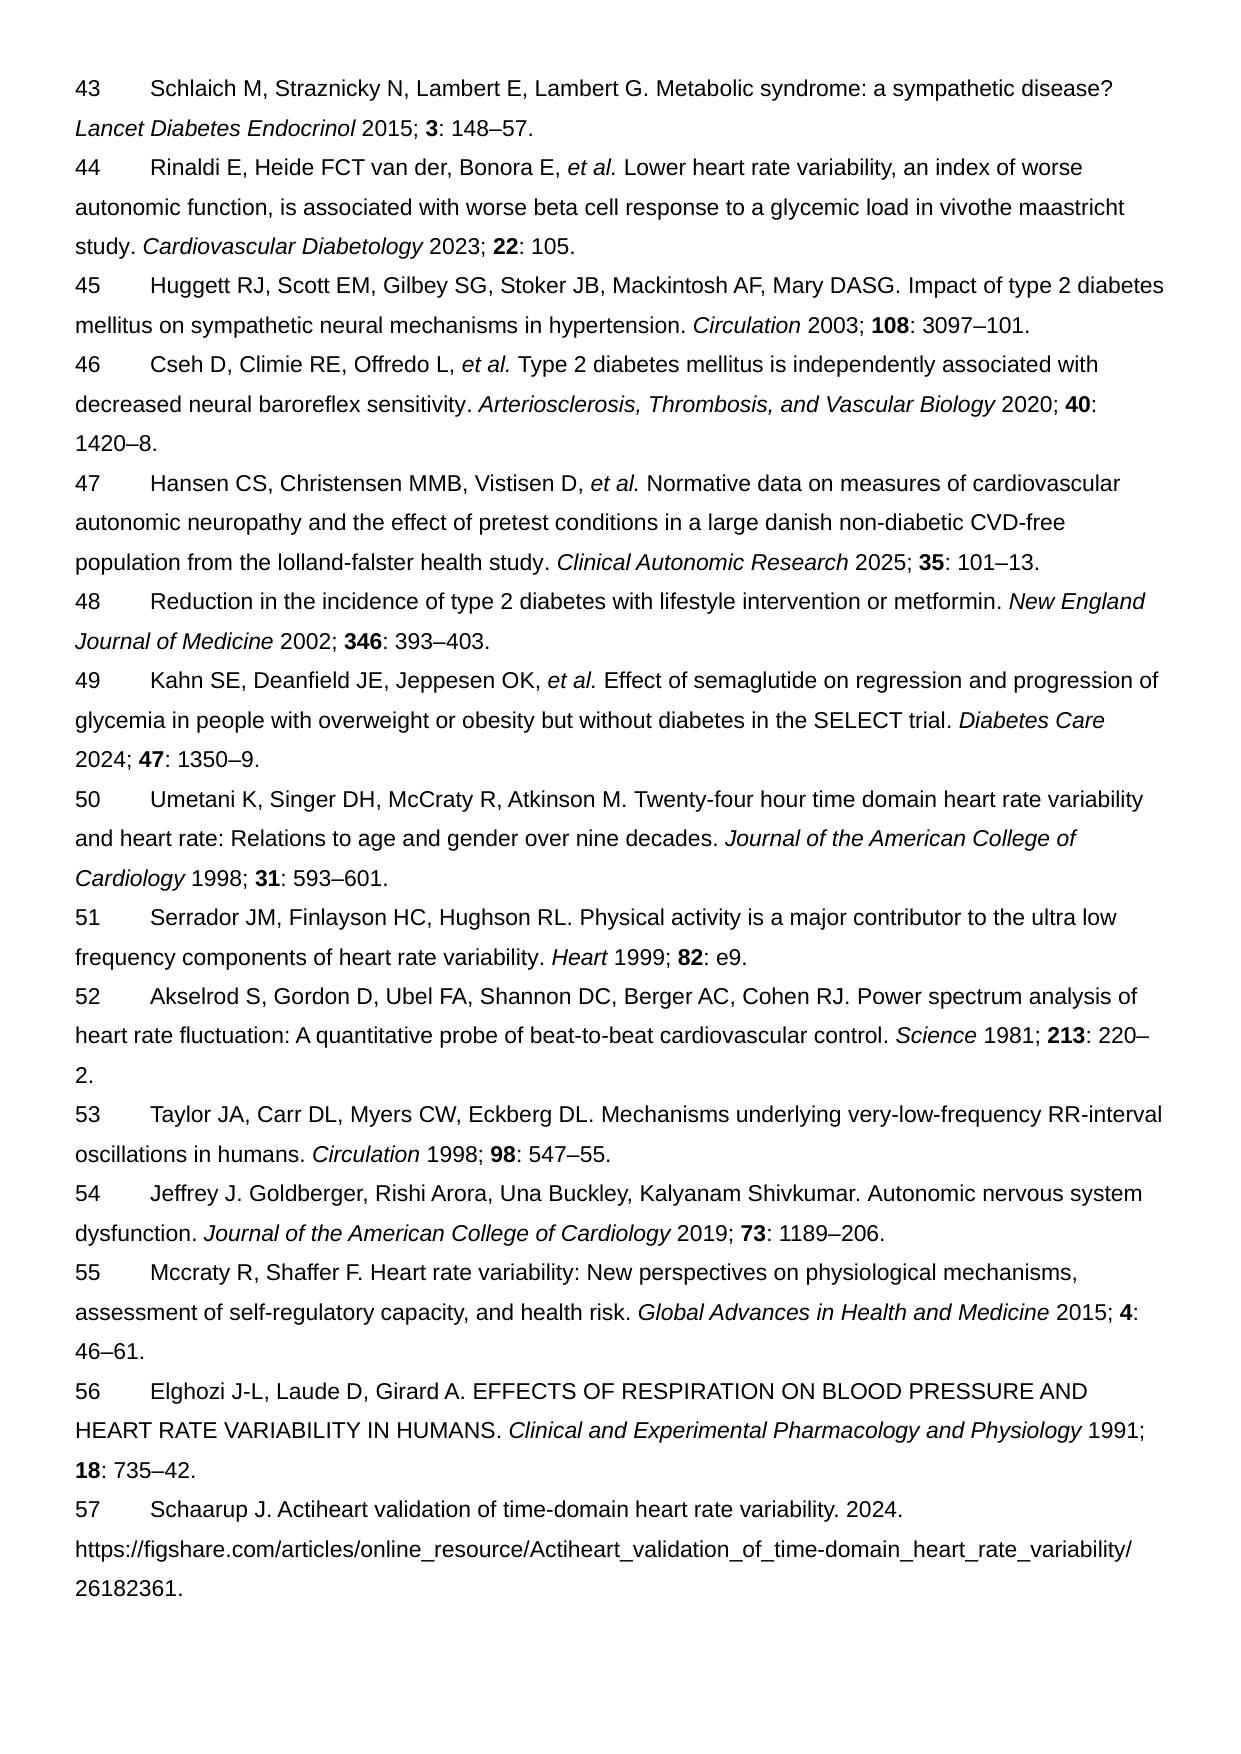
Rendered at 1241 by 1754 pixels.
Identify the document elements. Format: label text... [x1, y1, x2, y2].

text 54 Jeffrey J. Goldberger, Rishi Arora, Una Buckley, Kalyanam Shivkumar. Autonomic nervous system dysfunction. Journal of the American College of Cardiology 2019; 73: 1189–206. [75, 1180, 1165, 1246]
text 50 Umetani K, Singer DH, McCraty R, Atkinson M. Twenty-four hour time domain heart rate variability and heart rate: Relations to age and gender over nine decades. Journal of the American College of Cardiology 1998; 31: 593–601. [75, 786, 1165, 891]
text 44 Rinaldi E, Heide FCT van der, Bonora E, et al. Lower heart rate variability, an index of worse autonomic function, is associated with worse beta cell response to a glycemic load in vivothe maastricht study. Cardiovascular Diabetology 2023; 22: 105. [75, 154, 1165, 259]
text 57 Schaarup J. Actiheart validation of time-domain heart rate variability. 2024. https://figshare.com/articles/online_resource/Actiheart_validation_of_time-domain_heart_rate_variability/26182361. [75, 1496, 1165, 1602]
text 53 Taylor JA, Carr DL, Myers CW, Eckberg DL. Mechanisms underlying very-low-frequency RR-interval oscillations in humans. Circulation 1998; 98: 547–55. [75, 1101, 1165, 1167]
text 47 Hansen CS, Christensen MMB, Vistisen D, et al. Normative data on measures of cardiovascular autonomic neuropathy and the effect of pretest conditions in a large danish non-diabetic CVD-free population from the lolland-falster health study. Clinical Autonomic Research 2025; 35: 101–13. [75, 470, 1165, 575]
text 51 Serrador JM, Finlayson HC, Hughson RL. Physical activity is a major contributor to the ultra low frequency components of heart rate variability. Heart 1999; 82: e9. [75, 904, 1165, 970]
text 49 Kahn SE, Deanfield JE, Jeppesen OK, et al. Effect of semaglutide on regression and progression of glycemia in people with overweight or obesity but without diabetes in the SELECT trial. Diabetes Care 2024; 47: 1350–9. [75, 667, 1165, 772]
text 52 Akselrod S, Gordon D, Ubel FA, Shannon DC, Berger AC, Cohen RJ. Power spectrum analysis of heart rate fluctuation: A quantitative probe of beat-to-beat cardiovascular control. Science 1981; 213: 220–2. [75, 983, 1165, 1088]
text 48 Reduction in the incidence of type 2 diabetes with lifestyle intervention or metformin. New England Journal of Medicine 2002; 346: 393–403. [75, 588, 1165, 654]
text 45 Huggett RJ, Scott EM, Gilbey SG, Stoker JB, Mackintosh AF, Mary DASG. Impact of type 2 diabetes mellitus on sympathetic neural mechanisms in hypertension. Circulation 2003; 108: 3097–101. [75, 272, 1165, 338]
text 43 Schlaich M, Straznicky N, Lambert E, Lambert G. Metabolic syndrome: a sympathetic disease? Lancet Diabetes Endocrinol 2015; 3: 148–57. [75, 75, 1165, 141]
text 56 Elghozi J-L, Laude D, Girard A. EFFECTS OF RESPIRATION ON BLOOD PRESSURE AND HEART RATE VARIABILITY IN HUMANS. Clinical and Experimental Pharmacology and Physiology 1991; 18: 735–42. [75, 1378, 1165, 1483]
text 55 Mccraty R, Shaffer F. Heart rate variability: New perspectives on physiological mechanisms, assessment of self-regulatory capacity, and health risk. Global Advances in Health and Medicine 2015; 4: 46–61. [75, 1259, 1165, 1365]
text 46 Cseh D, Climie RE, Offredo L, et al. Type 2 diabetes mellitus is independently associated with decreased neural baroreflex sensitivity. Arteriosclerosis, Thrombosis, and Vascular Biology 2020; 40: 1420–8. [75, 351, 1165, 457]
